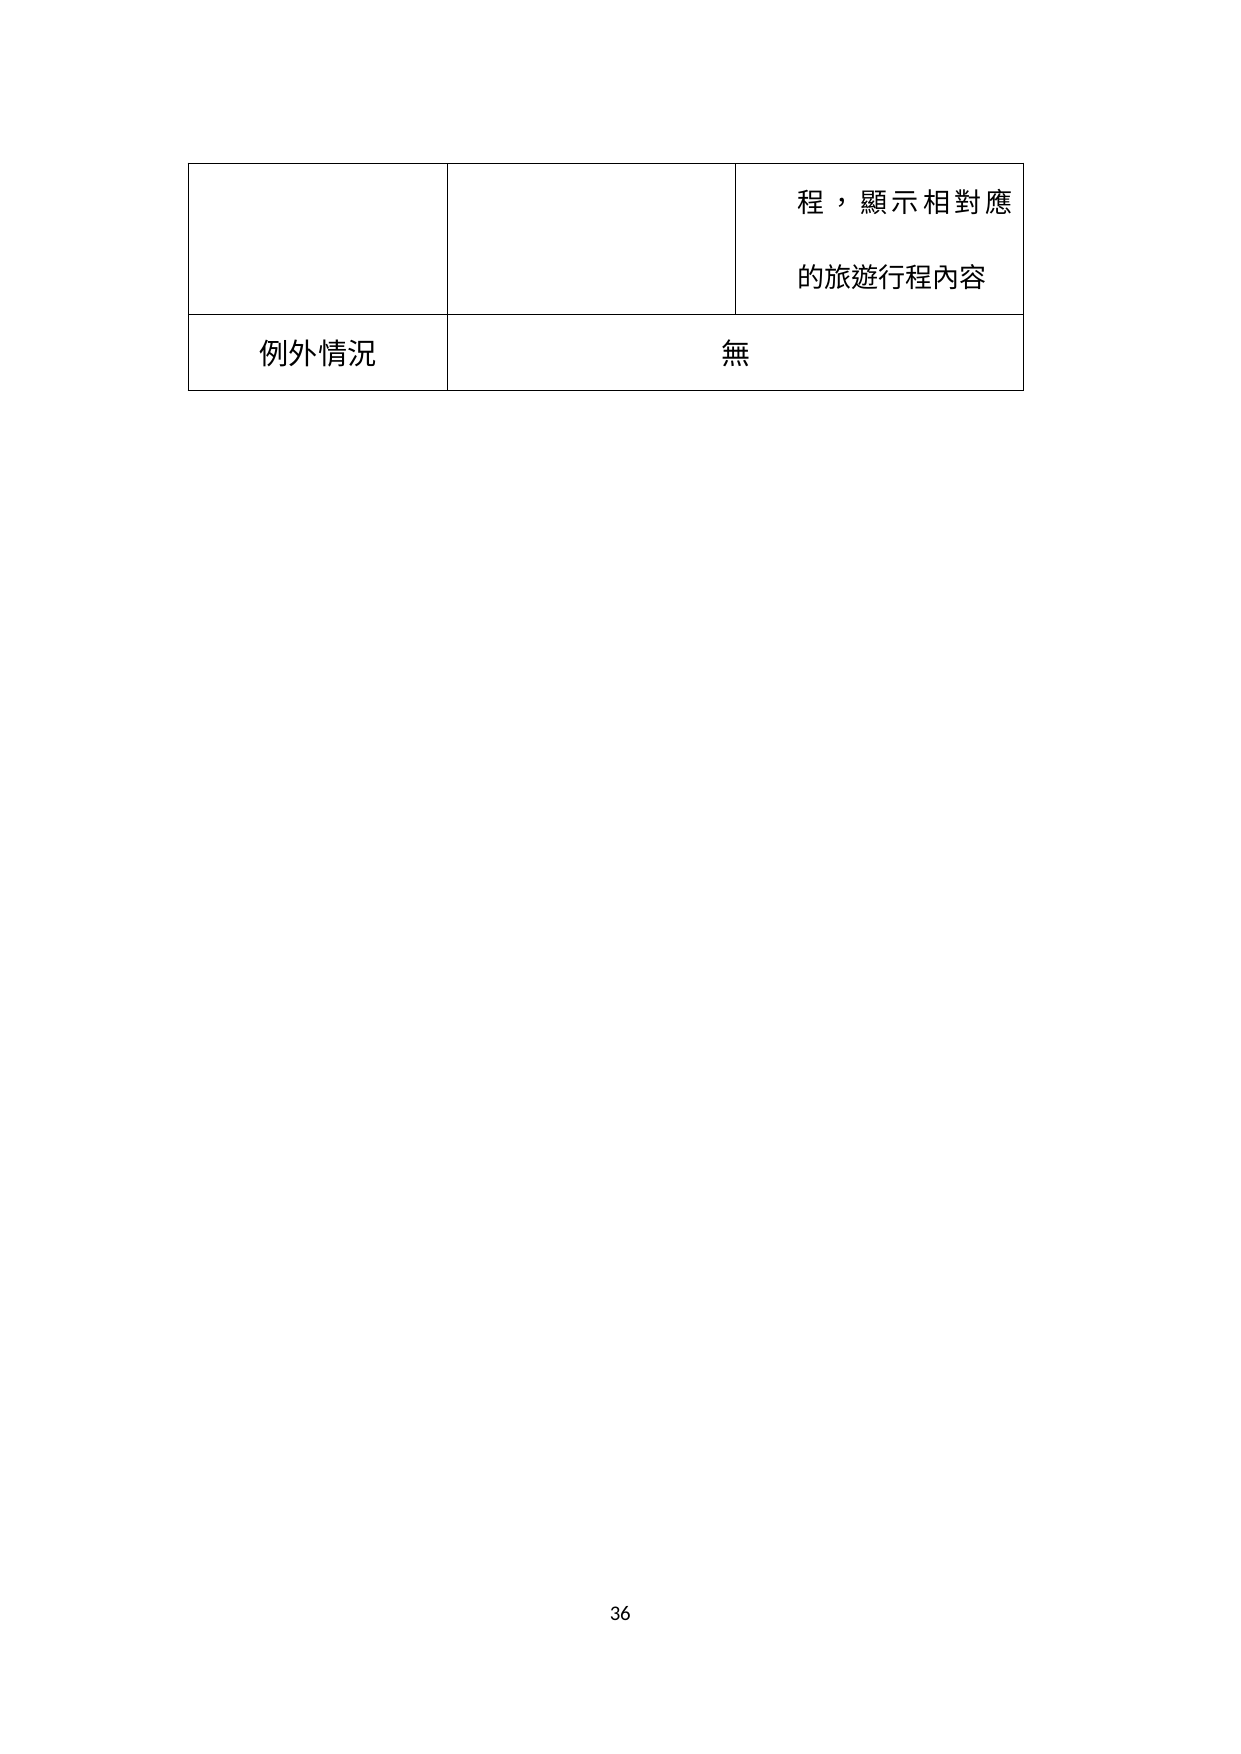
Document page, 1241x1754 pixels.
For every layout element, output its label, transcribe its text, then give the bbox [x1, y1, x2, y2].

table_cell 例外情況 [189, 315, 447, 389]
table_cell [736, 164, 1023, 313]
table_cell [448, 164, 735, 313]
table_cell 無 [448, 315, 1023, 389]
